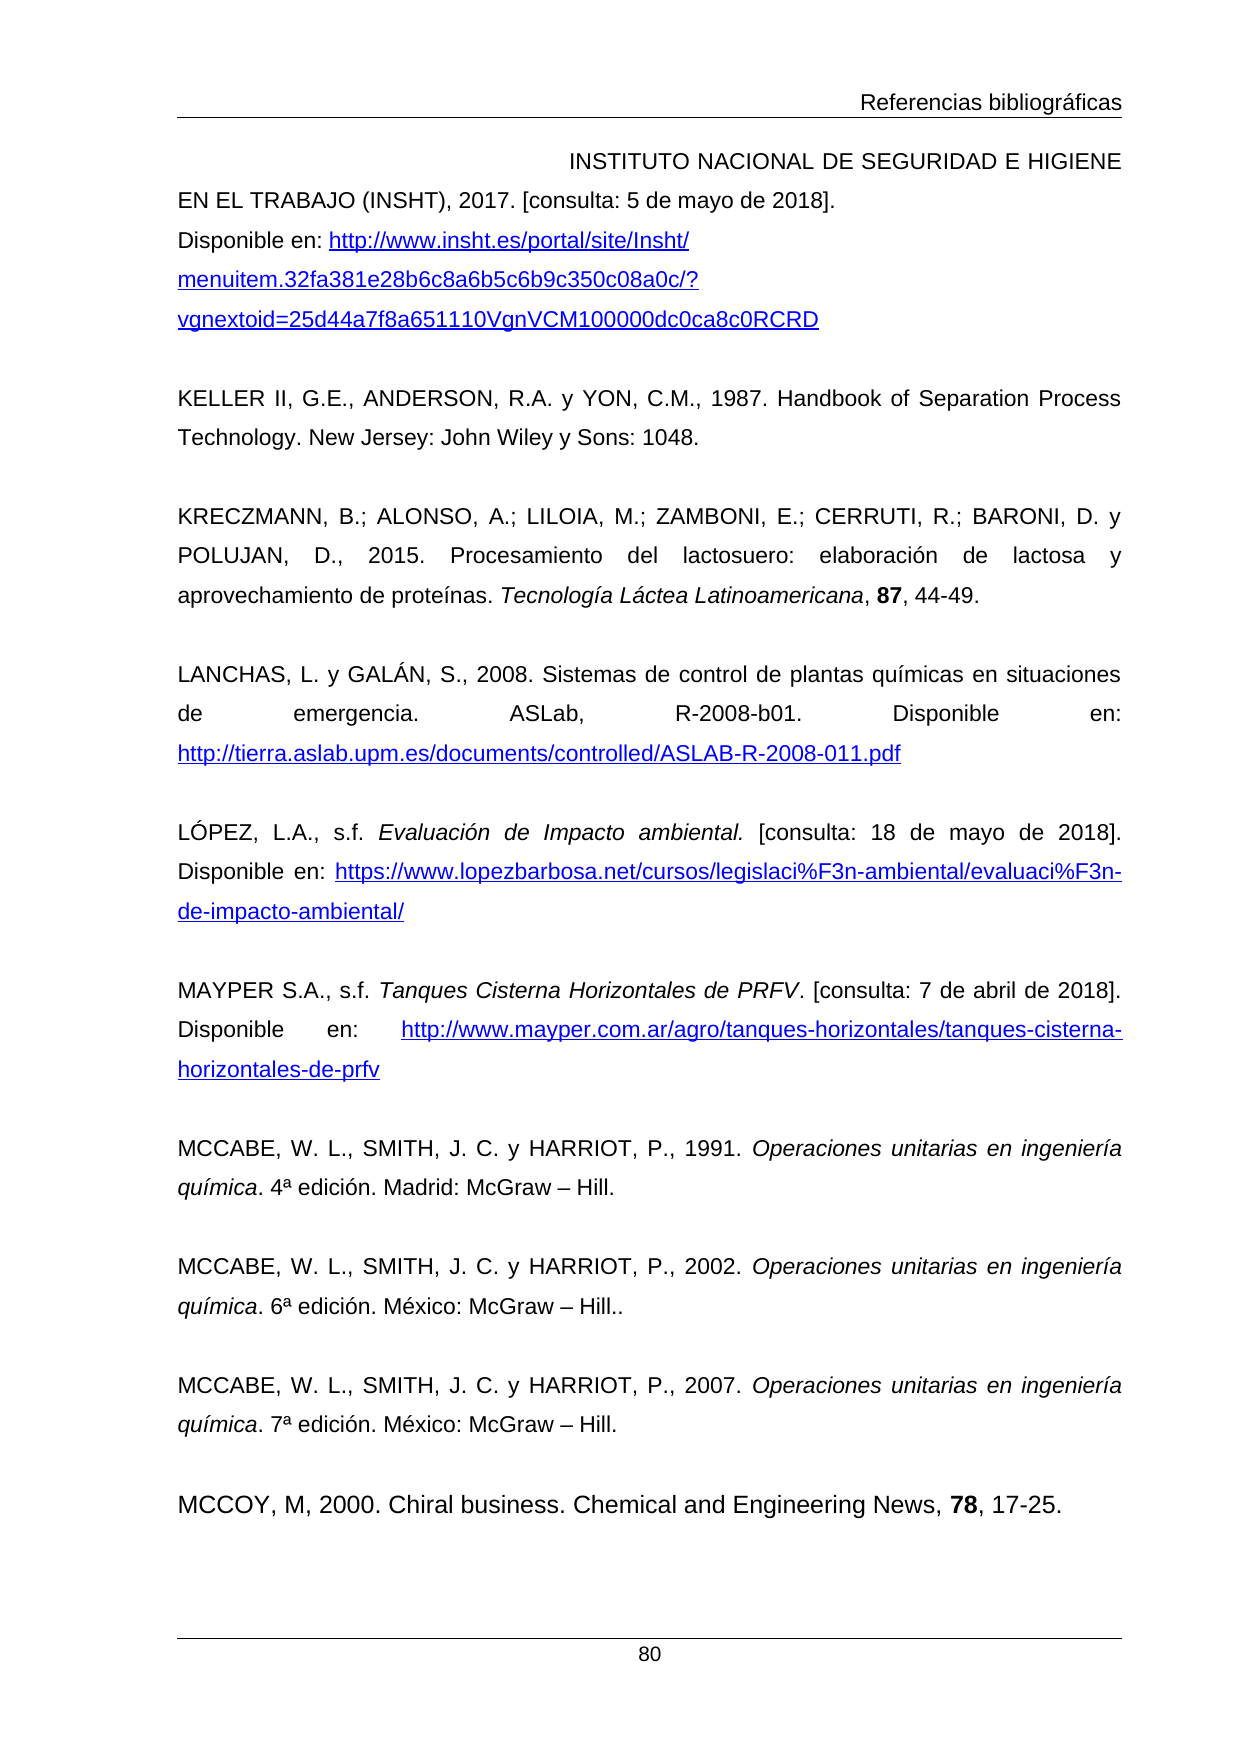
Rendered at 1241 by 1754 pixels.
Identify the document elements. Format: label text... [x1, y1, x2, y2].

text KELLER II, G.E., ANDERSON, R.A. y YON, C.M., 1987. Handbook of Separation Process Technology. New Jersey: John Wiley y Sons: 1048. [177, 384, 1122, 450]
text MCCABE, W. L., SMITH, J. C. y HARRIOT, P., 2002. Operaciones unitarias en ingeniería química. 6ª edición. México: McGraw – Hill.. [177, 1253, 1122, 1319]
text MCCABE, W. L., SMITH, J. C. y HARRIOT, P., 2007. Operaciones unitarias en ingeniería química. 7ª edición. México: McGraw – Hill. [177, 1372, 1122, 1437]
text KRECZMANN, B.; ALONSO, A.; LILOIA, M.; ZAMBONI, E.; CERRUTI, R.; BARONI, D. y POLUJAN, D., 2015. Procesamiento del lactosuero: elaboración de lactosa y aprovechamiento de proteínas. Tecnología Láctea Latinoamericana, 87, 44-49. [177, 503, 1122, 608]
text MCCOY, M, 2000. Chiral business. Chemical and Engineering News, 78, 17-25. [177, 1490, 1122, 1519]
text LANCHAS, L. y GALÁN, S., 2008. Sistemas de control de plantas químicas en situaciones de emergencia. ASLab, R-2008-b01. Disponible en: http://tierra.aslab.upm.es/documents/controlled/ASLAB-R-2008-011.pdf [177, 661, 1122, 766]
text Disponible en: http://www.insht.es/portal/site/Insht/menuitem.32fa381e28b6c8a6b5c6b9c350c08a0c/?vgnextoid=25d44a7f8a651110VgnVCM100000dc0ca8c0RCRD [177, 227, 1122, 332]
text MAYPER S.A., s.f. Tanques Cisterna Horizontales de PRFV. [consulta: 7 de abril de 2018]. Disponible en: http://www.mayper.com.ar/agro/tanques-horizontales/tanques-cisterna-horizontales-de-prfv [177, 977, 1122, 1082]
text LÓPEZ, L.A., s.f. Evaluación de Impacto ambiental. [consulta: 18 de mayo de 2018]. Disponible en: https://www.lopezbarbosa.net/cursos/legislaci%F3n-ambiental/evaluaci%F3n-de-impacto-ambiental/ [177, 819, 1122, 924]
text MCCABE, W. L., SMITH, J. C. y HARRIOT, P., 1991. Operaciones unitarias en ingeniería química. 4ª edición. Madrid: McGraw – Hill. [177, 1135, 1122, 1201]
text INSTITUTO NACIONAL DE SEGURIDAD E HIGIENE EN EL TRABAJO (INSHT), 2017. [consulta: 5 de mayo de 2018]. [177, 148, 1122, 213]
